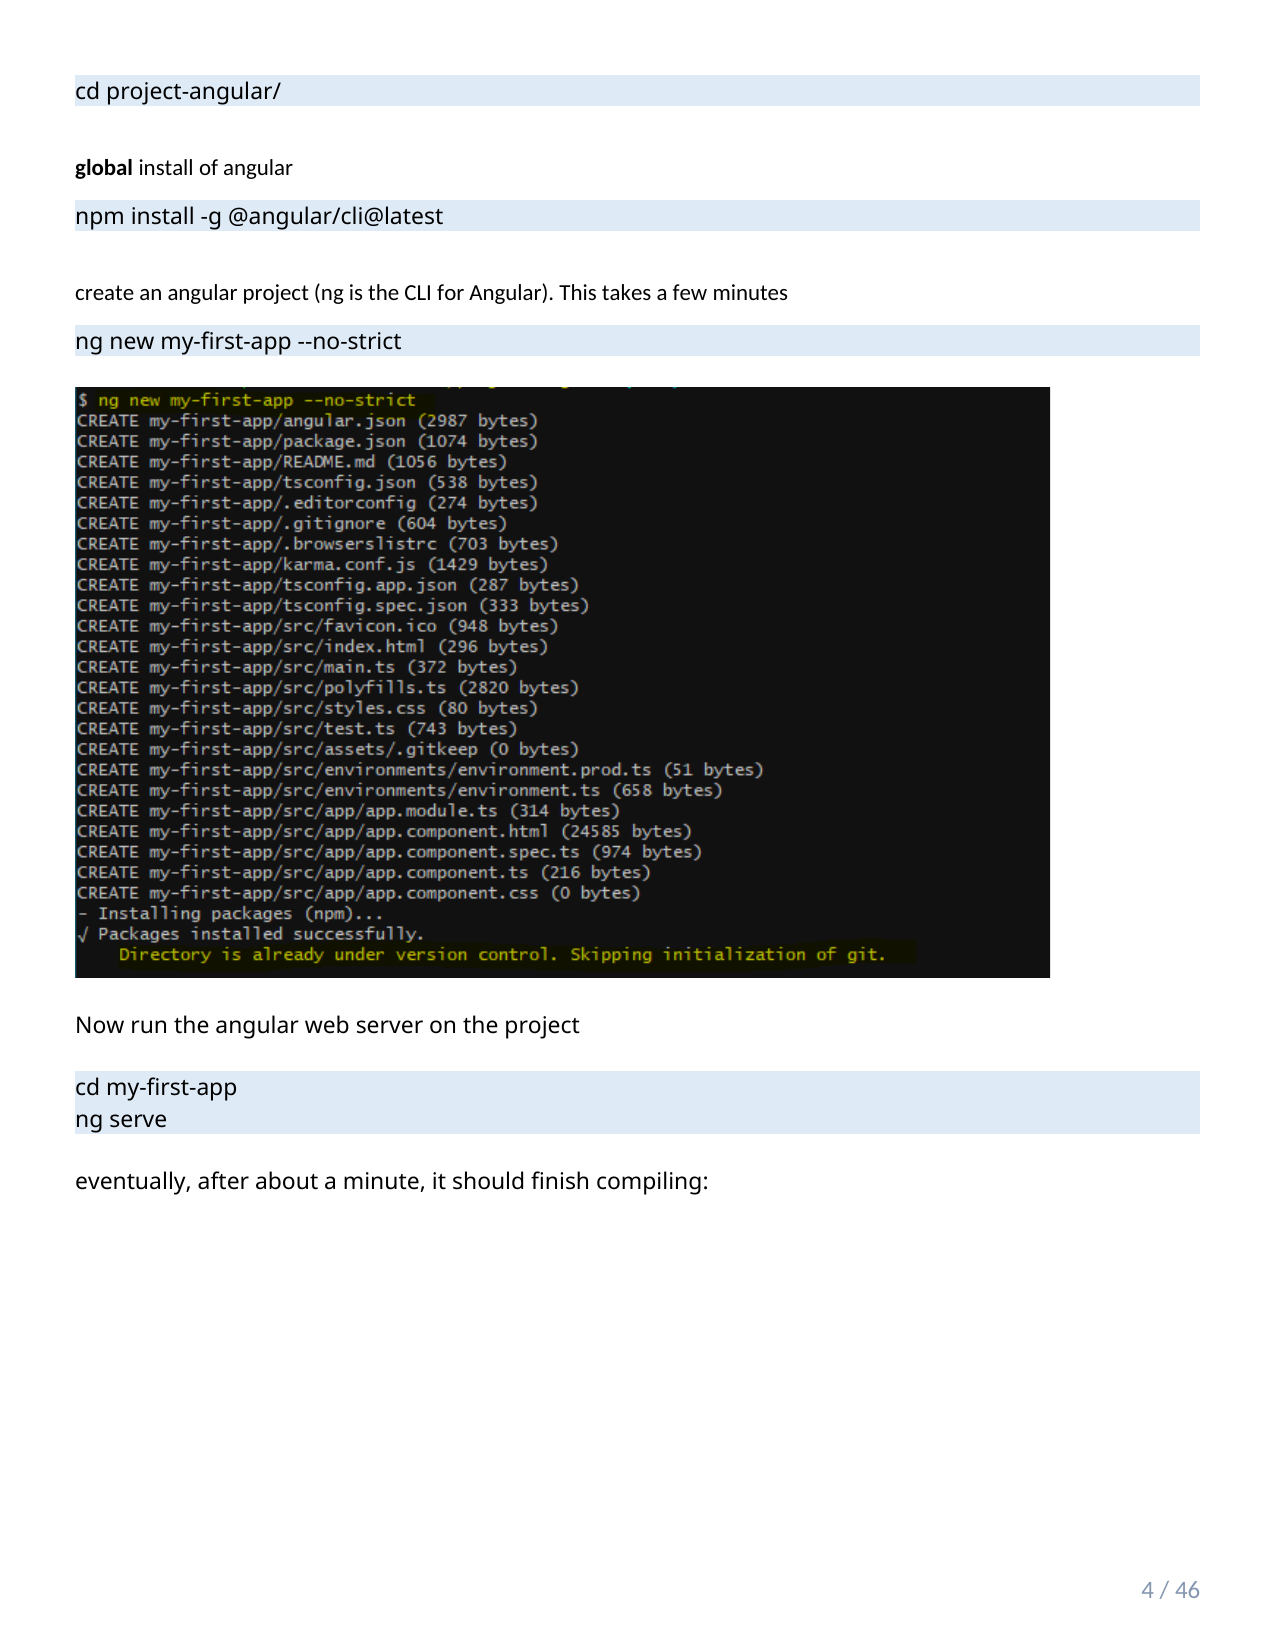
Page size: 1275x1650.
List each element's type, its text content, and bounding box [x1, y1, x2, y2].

text cd my-first-app [75, 1071, 1200, 1102]
text ng serve [75, 1102, 1200, 1134]
text ng new my-first-app --no-strict [75, 325, 1200, 356]
picture [75, 387, 1050, 978]
text global install of angular [75, 153, 1200, 181]
text Now run the angular web server on the project [75, 1009, 1200, 1040]
text create an angular project (ng is the CLI for Angular). This takes a few minutes [75, 278, 1200, 306]
text eventually, after about a minute, it should finish compiling: [75, 1165, 1200, 1196]
text cd project-angular/ [75, 75, 1200, 106]
text npm install -g @angular/cli@latest [75, 200, 1200, 231]
